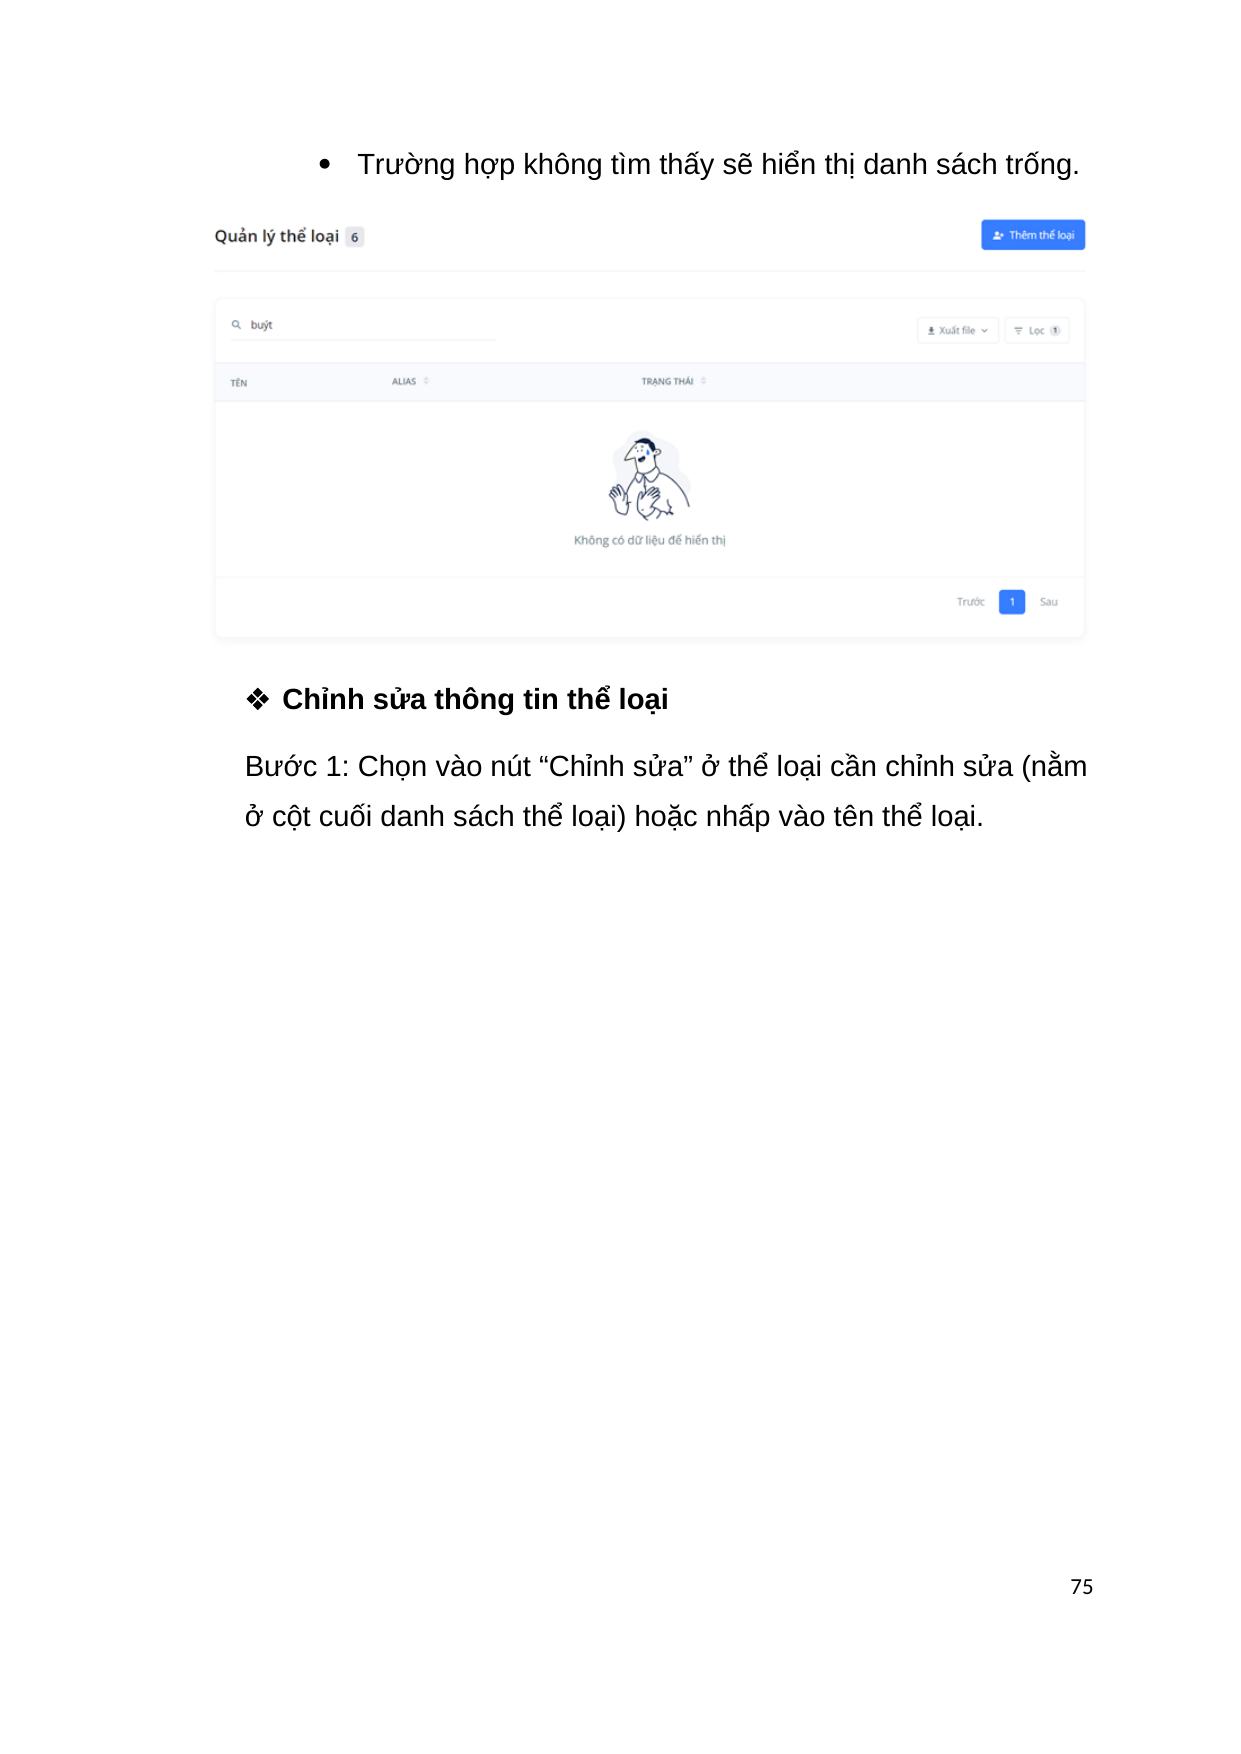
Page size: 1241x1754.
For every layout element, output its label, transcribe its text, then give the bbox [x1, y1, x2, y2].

list Trường hợp không tìm thấy sẽ hiển thị danh sách trống. [319, 147, 1093, 181]
picture [207, 214, 1094, 652]
text Bước 1: Chọn vào nút “Chỉnh sửa” ở thể loại cần chỉnh sửa (nằm ở cột cuối danh sách thể loại) hoặc nhấp vào tên thể loại. [244, 749, 1093, 833]
list Chỉnh sửa thông tin thể loại [244, 682, 1093, 716]
